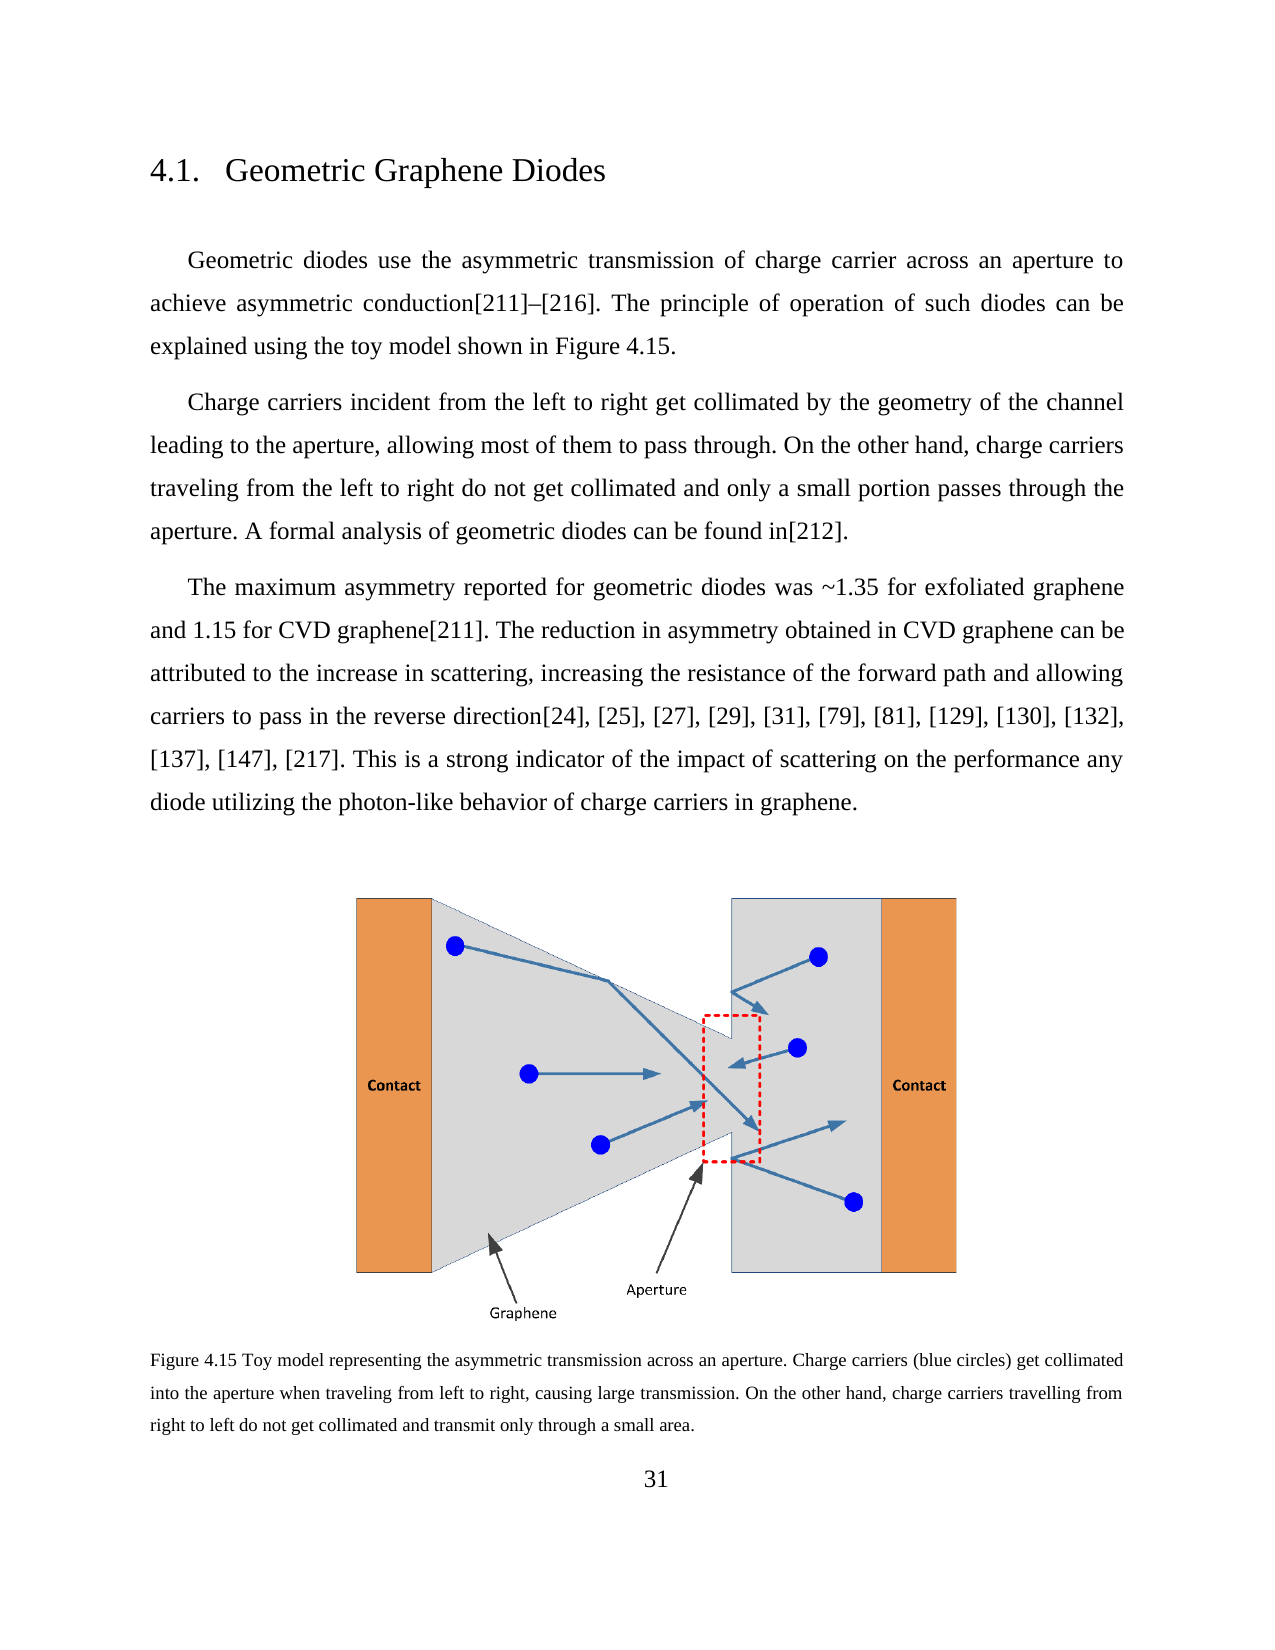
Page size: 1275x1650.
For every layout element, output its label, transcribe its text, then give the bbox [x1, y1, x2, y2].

text Figure ‎4.1 Toy model representing the asymmetric transmission across an aperture. Charge carriers (blue circles) get collimated into the aperture when traveling from left to right, causing large transmission. On the other hand, charge carriers travelling from right to left do not get collimated and transmit only through a small area. [150, 1349, 1125, 1436]
subtitle Geometric Graphene Diodes [150, 150, 1125, 188]
picture [356, 898, 957, 1323]
text Charge carriers incident from the left to right get collimated by the geometry of the channel leading to the aperture, allowing most of them to pass through. On the other hand, charge carriers traveling from the left to right do not get collimated and only a small portion passes through the aperture. A formal analysis of geometric diodes can be found in[212]. [150, 387, 1125, 545]
text The maximum asymmetry reported for geometric diodes was ~1.35 for exfoliated graphene and 1.15 for CVD graphene[211]. The reduction in asymmetry obtained in CVD graphene can be attributed to the increase in scattering, increasing the resistance of the forward path and allowing carriers to pass in the reverse direction[24], [25], [27], [29], [31], [79], [81], [129], [130], [132], [137], [147], [217]. This is a strong indicator of the impact of scattering on the performance any diode utilizing the photon-like behavior of charge carriers in graphene. [150, 572, 1125, 816]
